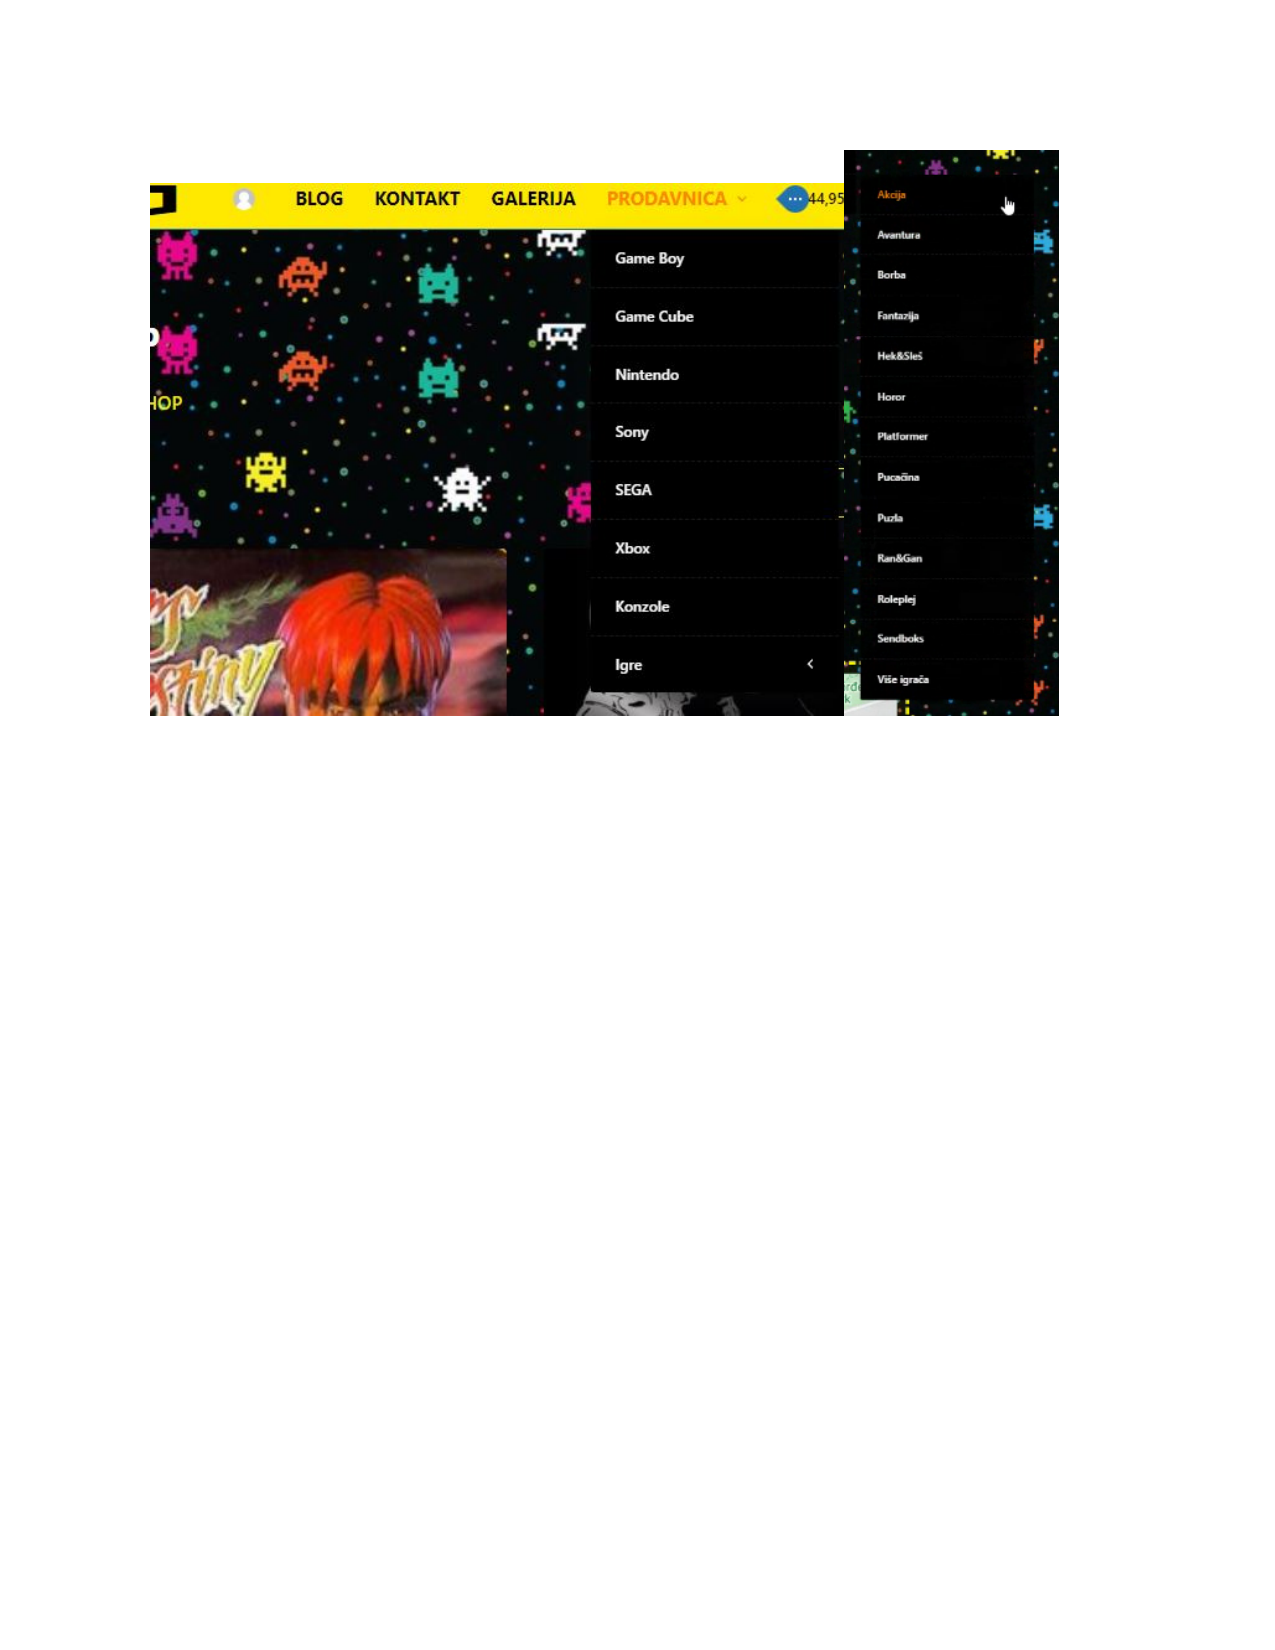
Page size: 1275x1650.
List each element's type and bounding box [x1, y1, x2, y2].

picture [150, 150, 1059, 716]
